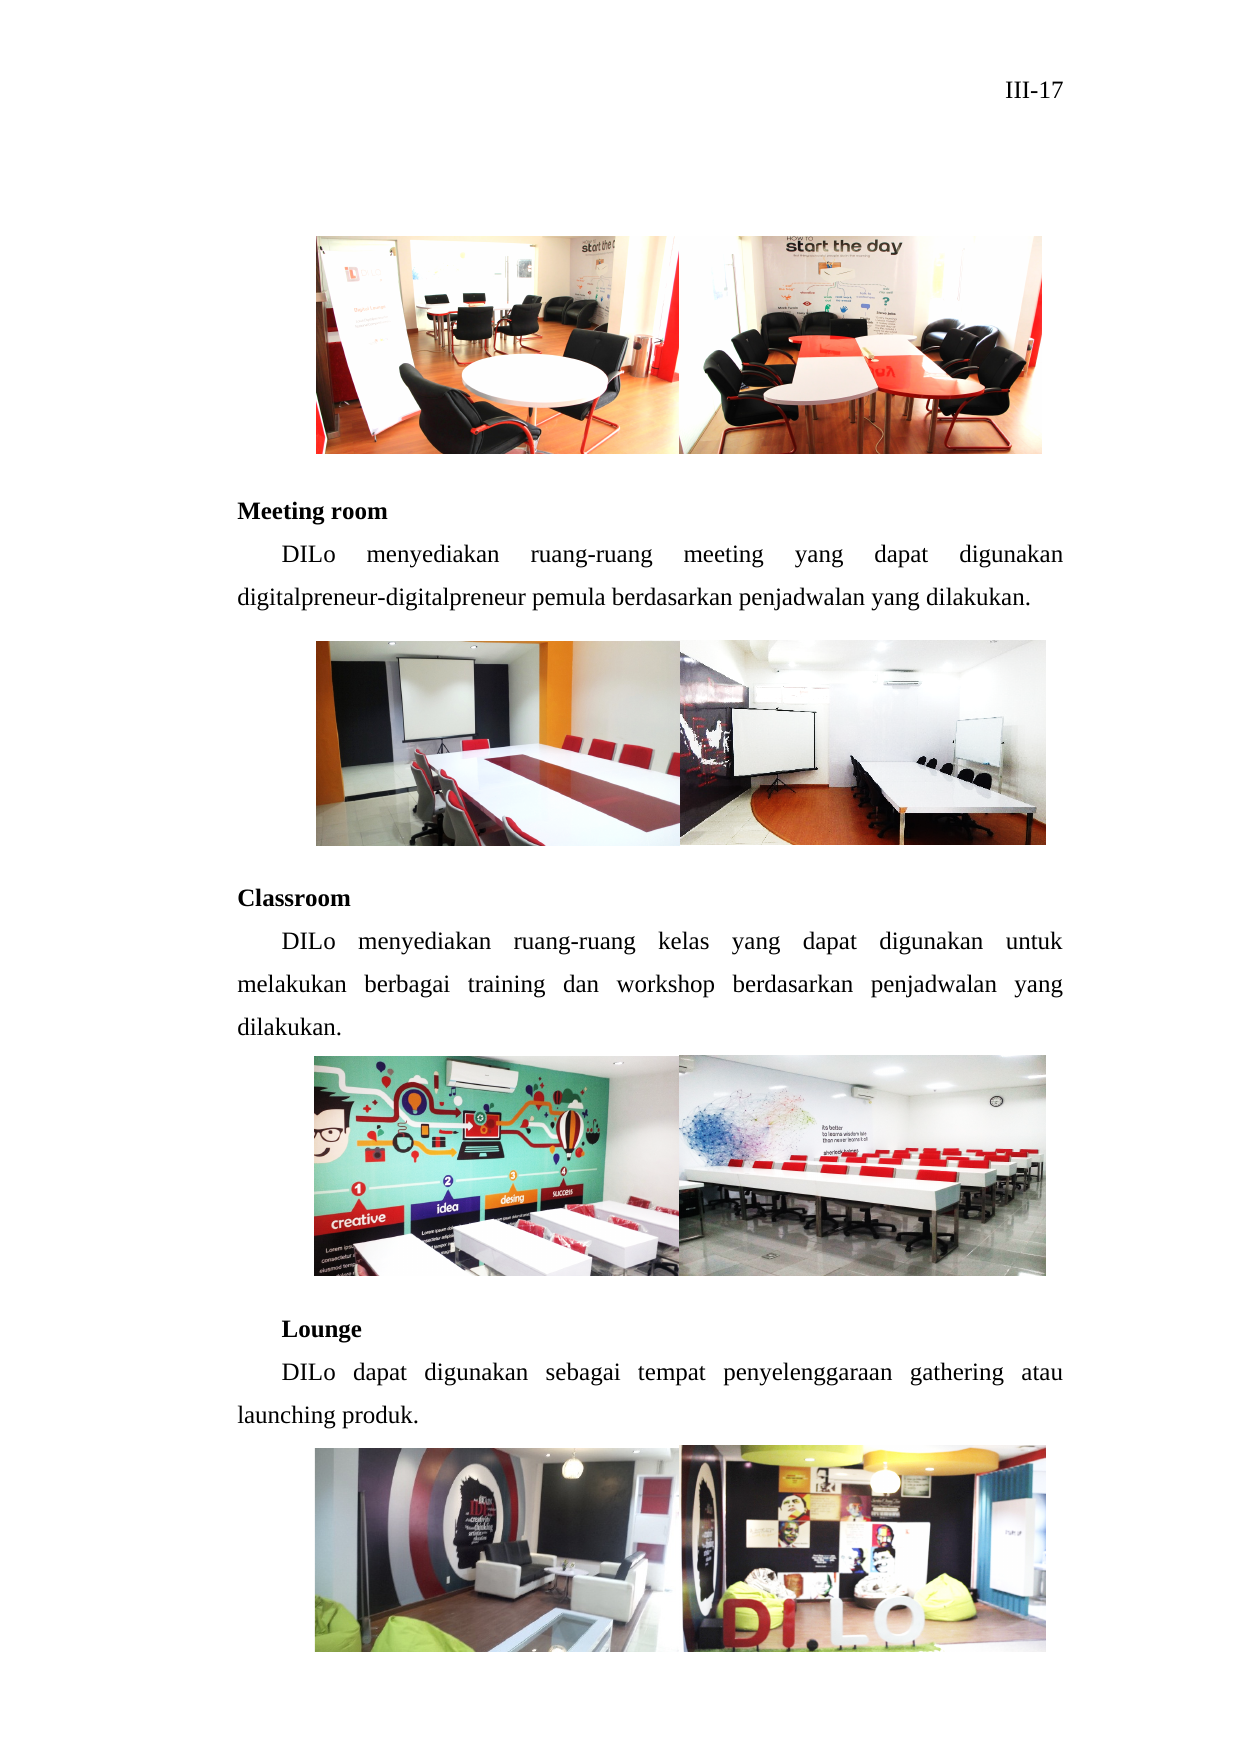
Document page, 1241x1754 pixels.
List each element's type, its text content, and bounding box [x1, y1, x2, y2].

text Lounge [237, 1314, 1063, 1343]
text DILo menyediakan ruang-ruang meeting yang dapat digunakan digitalpreneur-digitalpreneur pemula berdasarkan penjadwalan yang dilakukan. [237, 539, 1063, 611]
text Meeting room [237, 496, 1063, 524]
picture [314, 1445, 1046, 1652]
picture [316, 236, 1042, 454]
text Classroom [237, 883, 1063, 912]
picture [316, 640, 1046, 846]
text DILo menyediakan ruang-ruang kelas yang dapat digunakan untuk melakukan berbagai training dan workshop berdasarkan penjadwalan yang dilakukan. [237, 926, 1063, 1041]
picture [314, 1055, 1046, 1276]
text DILo dapat digunakan sebagai tempat penyelenggaraan gathering atau launching produk. [237, 1357, 1063, 1429]
